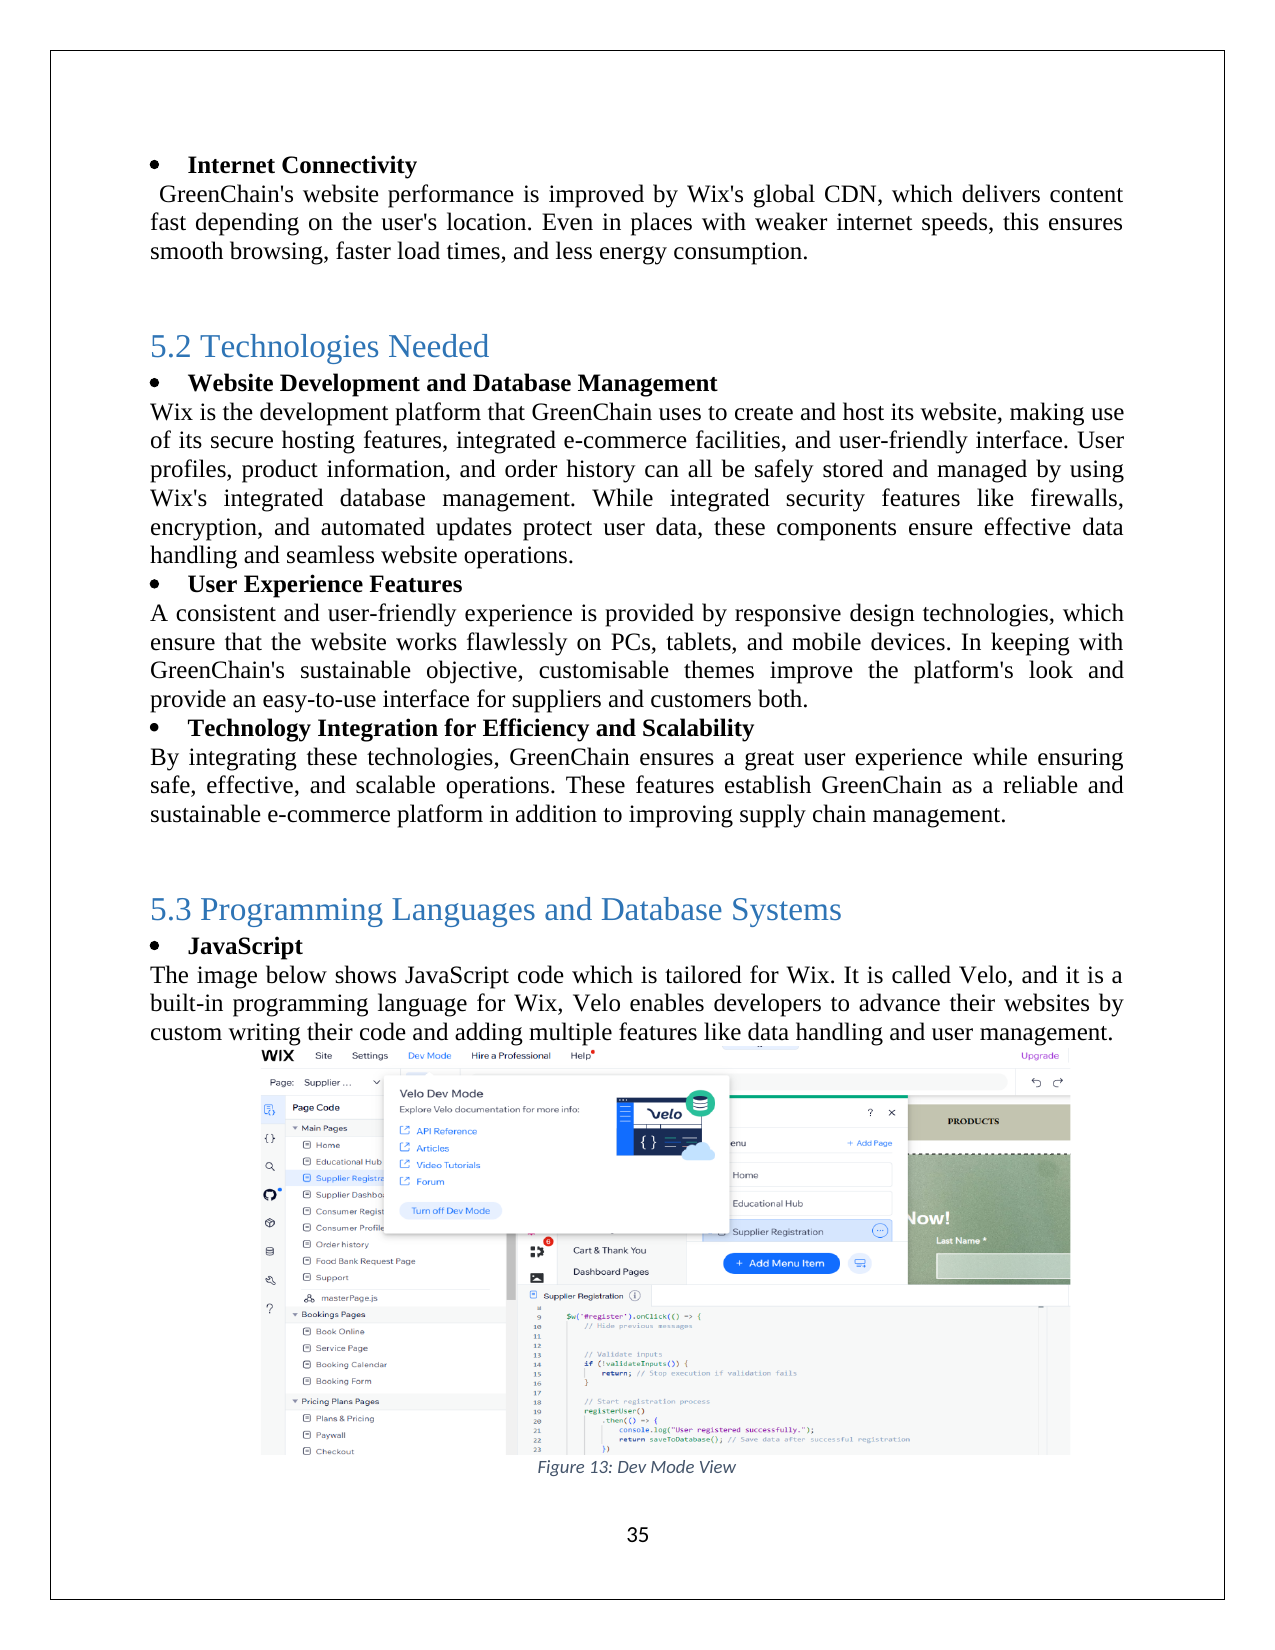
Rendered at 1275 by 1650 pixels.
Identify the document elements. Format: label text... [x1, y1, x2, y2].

picture [260, 1046, 1071, 1455]
list JavaScript [150, 931, 1125, 960]
text By integrating these technologies, GreenChain ensures a great user experience while ensuring safe, effective, and scalable operations. These features establish GreenChain as a reliable and sustainable e-commerce platform in addition to improving supply chain management. [150, 742, 1125, 828]
list Website Development and Database Management [150, 368, 1125, 397]
list User Experience Features [150, 569, 1125, 598]
subtitle 5.2 Technologies Needed [150, 327, 1125, 365]
text Wix is the development platform that GreenChain uses to create and host its website, making use of its secure hosting features, integrated e-commerce facilities, and user-friendly interface. User profiles, product information, and order history can all be safely stored and managed by using Wix's integrated database management. While integrated security features like firewalls, encryption, and automated updates protect user data, these components ensure effective data handling and seamless website operations. [150, 397, 1125, 569]
text The image below shows JavaScript code which is tailored for Wix. It is called Velo, and it is a built-in programming language for Wix, Velo enables developers to advance their websites by custom writing their code and adding multiple features like data handling and user management. [150, 960, 1125, 1046]
list Internet Connectivity [150, 150, 1125, 179]
text A consistent and user-friendly experience is provided by responsive design technologies, which ensure that the website works flawlessly on PCs, tablets, and mobile devices. In keeping with GreenChain's sustainable objective, customisable themes improve the platform's look and provide an easy-to-use interface for suppliers and customers both. [150, 598, 1125, 713]
subtitle 5.3 Programming Languages and Database Systems [150, 890, 1125, 928]
list Technology Integration for Efficiency and Scalability [150, 713, 1125, 742]
text GreenChain's website performance is improved by Wix's global CDN, which delivers content fast depending on the user's location. Even in places with weaker internet speeds, this ensures smooth browsing, faster load times, and less energy consumption. [150, 179, 1125, 265]
